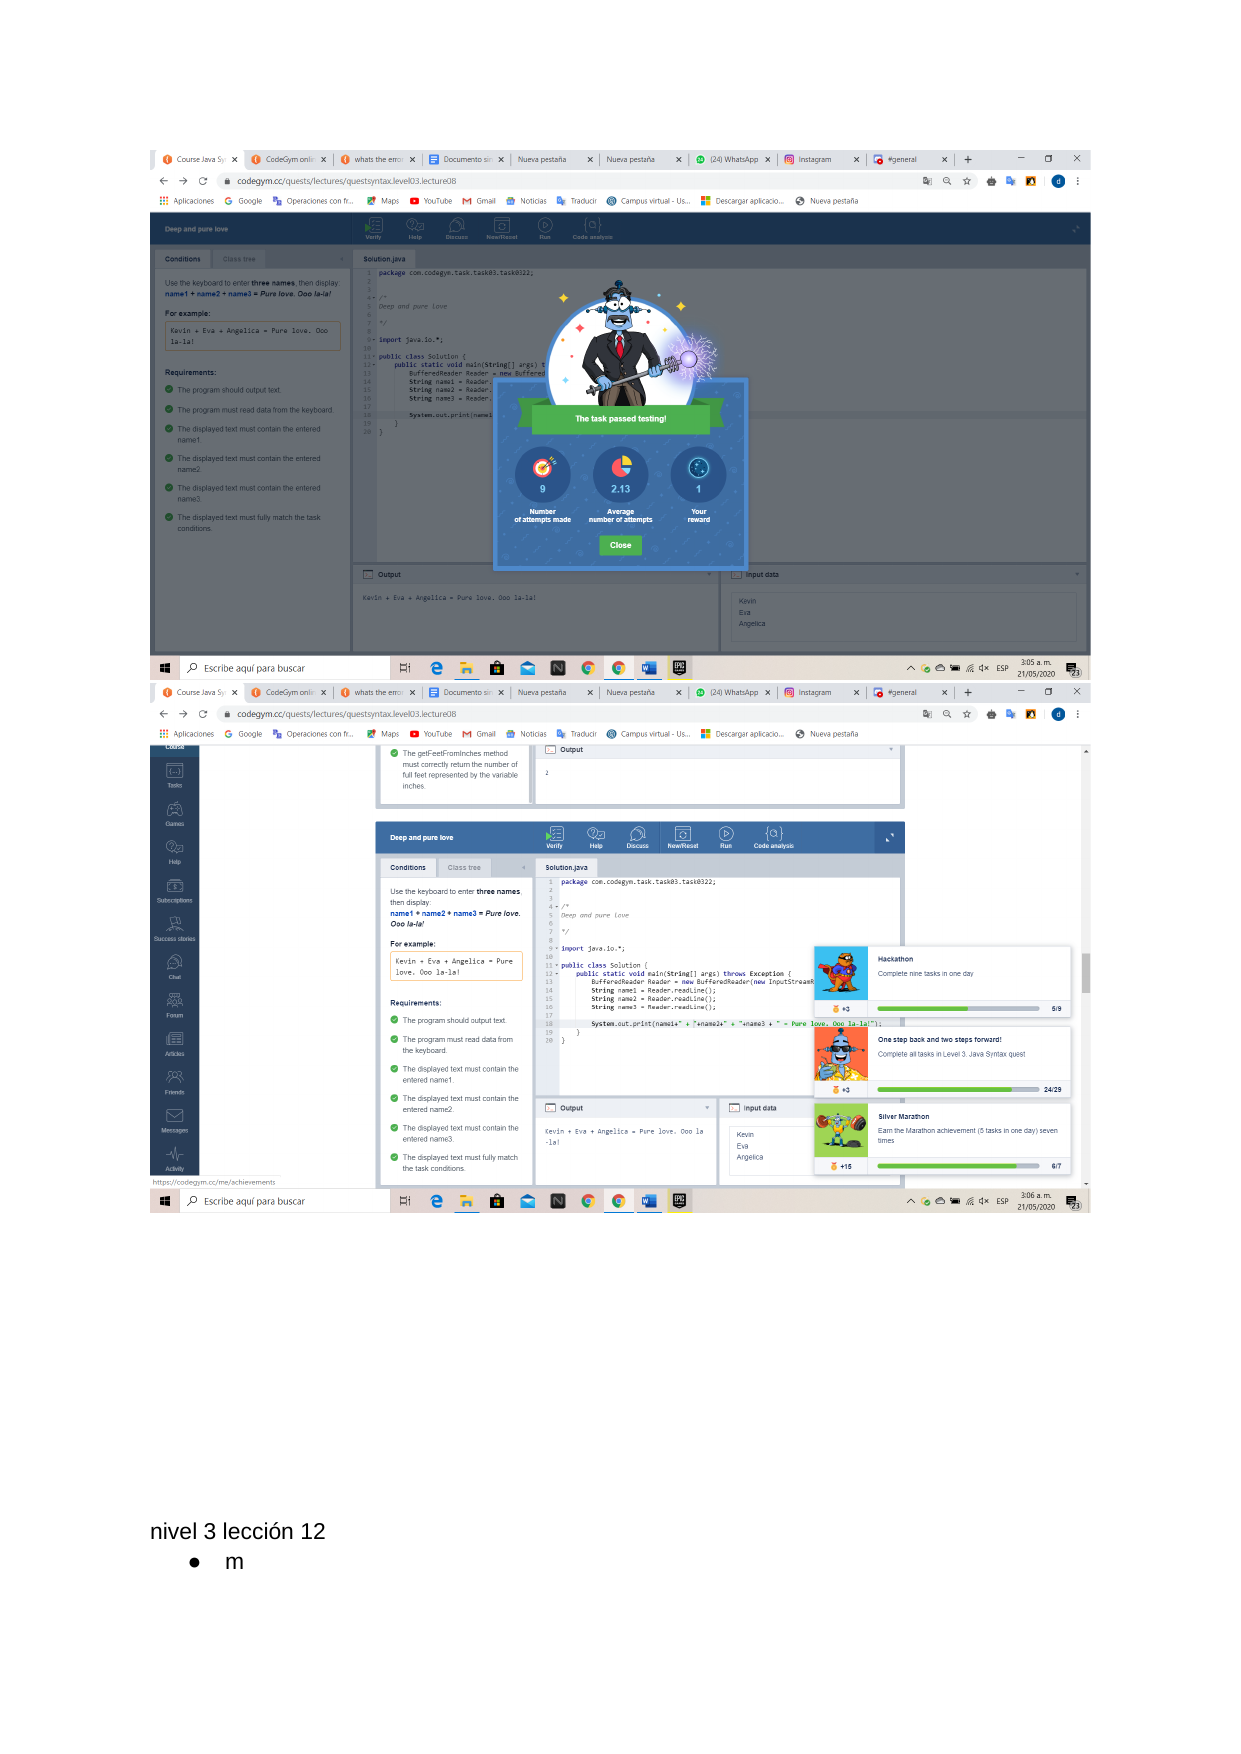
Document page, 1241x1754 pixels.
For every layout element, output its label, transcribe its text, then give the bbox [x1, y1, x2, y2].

text nivel 3 lección 12 [150, 1518, 1090, 1544]
picture [150, 150, 1091, 680]
picture [150, 683, 1091, 1213]
list m [187, 1548, 1090, 1575]
